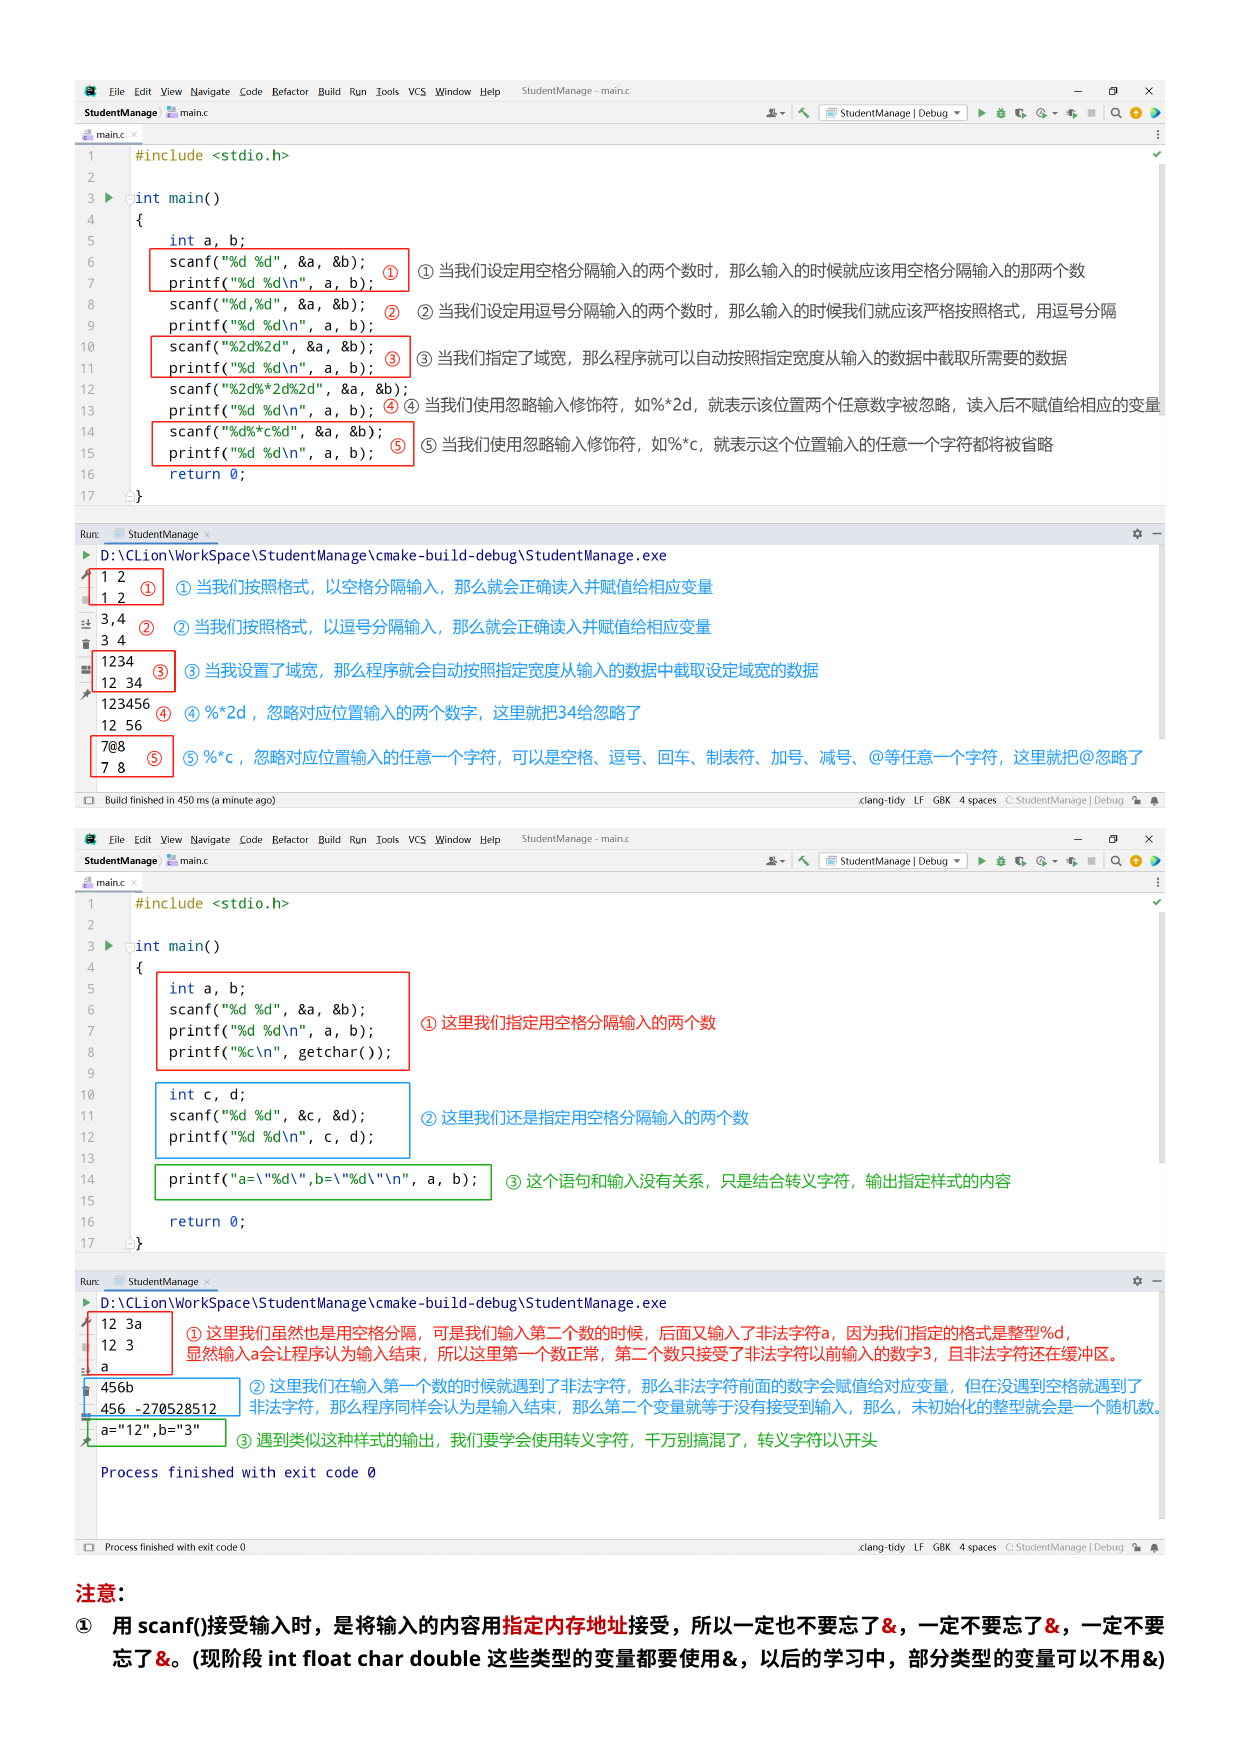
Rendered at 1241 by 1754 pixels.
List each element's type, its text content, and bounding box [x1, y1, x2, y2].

picture [75, 80, 1166, 808]
picture [75, 828, 1166, 1555]
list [75, 1608, 1165, 1673]
text 注意： [75, 1576, 1165, 1608]
